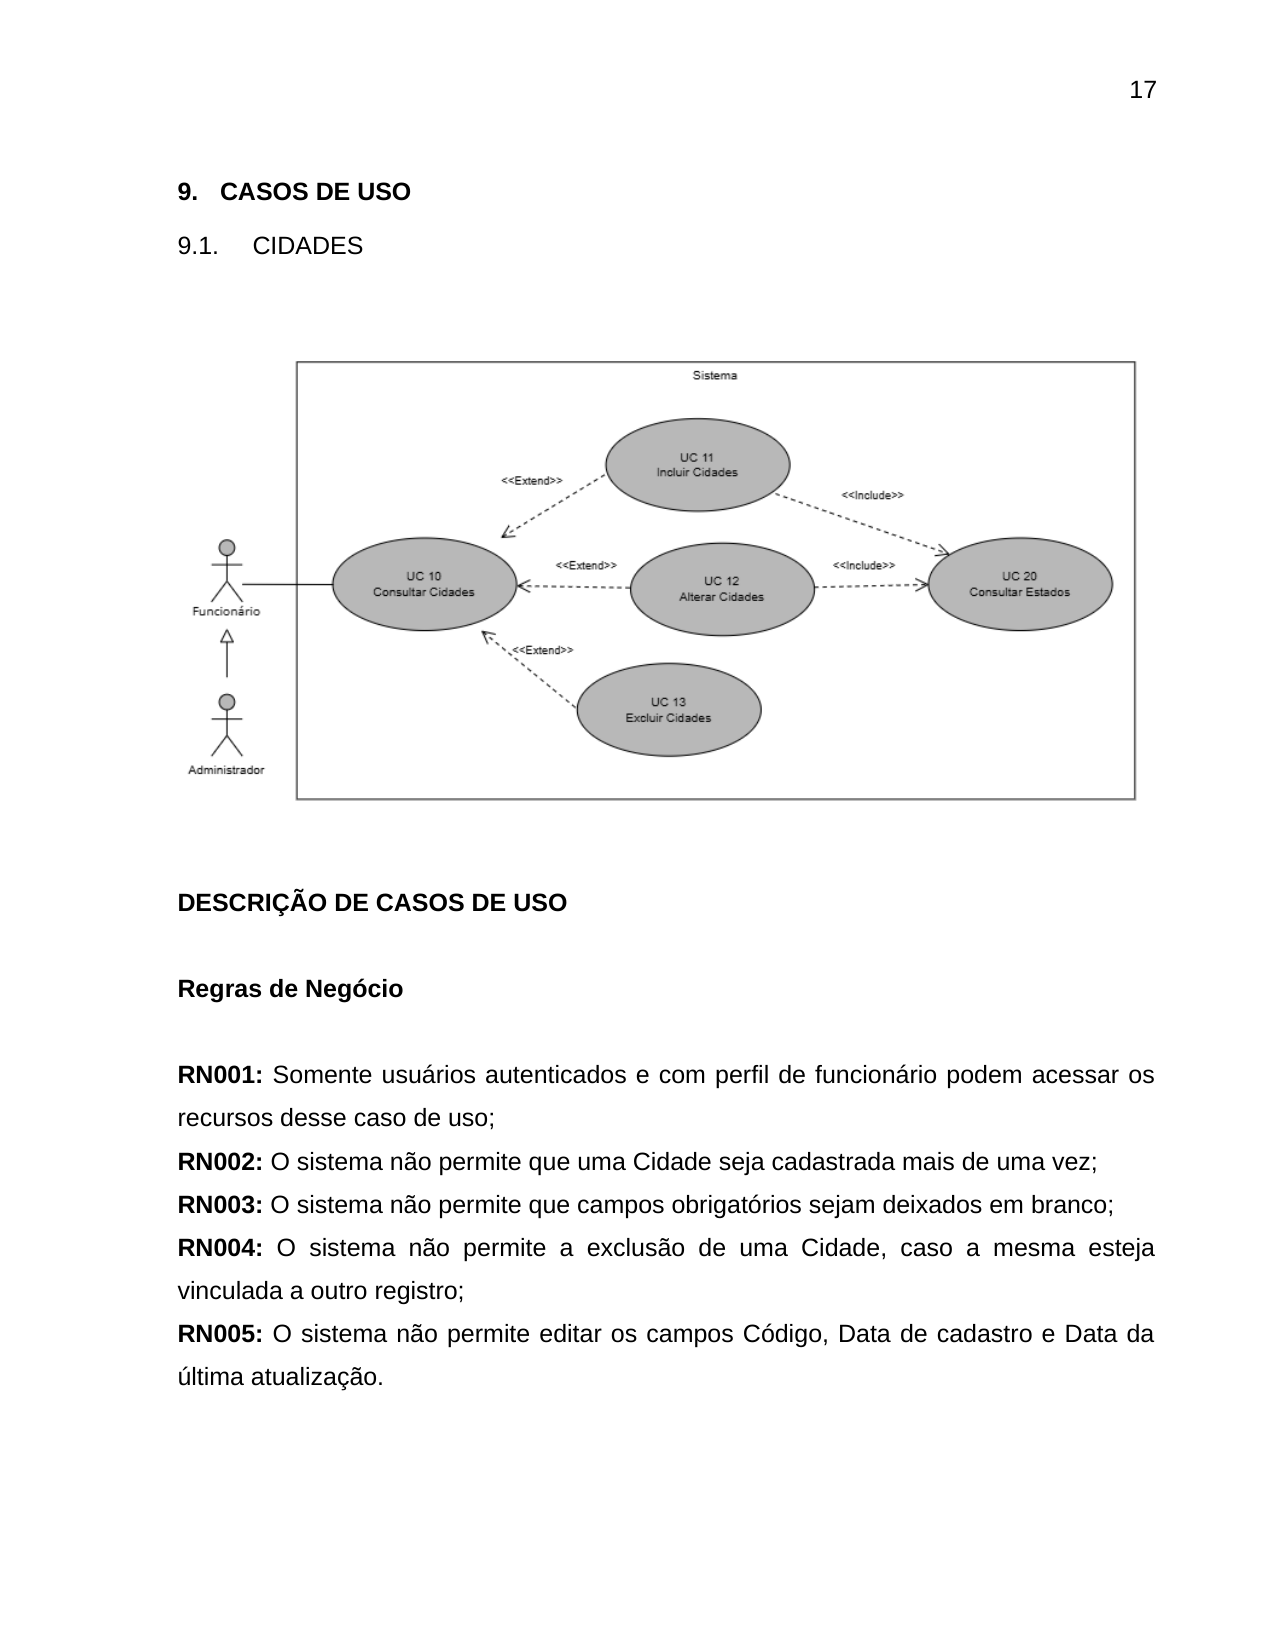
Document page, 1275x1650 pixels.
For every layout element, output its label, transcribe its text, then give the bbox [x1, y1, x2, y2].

text RN001: Somente usuários autenticados e com perfil de funcionário podem acessar os recursos desse caso de uso; [177, 1060, 1157, 1132]
subtitle CASOS DE USO [177, 177, 1157, 206]
picture [177, 342, 1157, 831]
subtitle CIDADES [177, 231, 1157, 260]
text RN002: O sistema não permite que uma Cidade seja cadastrada mais de uma vez; [177, 1147, 1157, 1175]
text DESCRIÇÃO DE CASOS DE USO [177, 888, 1157, 917]
text RN004: O sistema não permite a exclusão de uma Cidade, caso a mesma esteja vinculada a outro registro; [177, 1233, 1157, 1305]
text RN003: O sistema não permite que campos obrigatórios sejam deixados em branco; [177, 1190, 1157, 1218]
text RN005: O sistema não permite editar os campos Código, Data de cadastro e Data da última atualização. [177, 1319, 1157, 1391]
text Regras de Negócio [177, 974, 1157, 1003]
